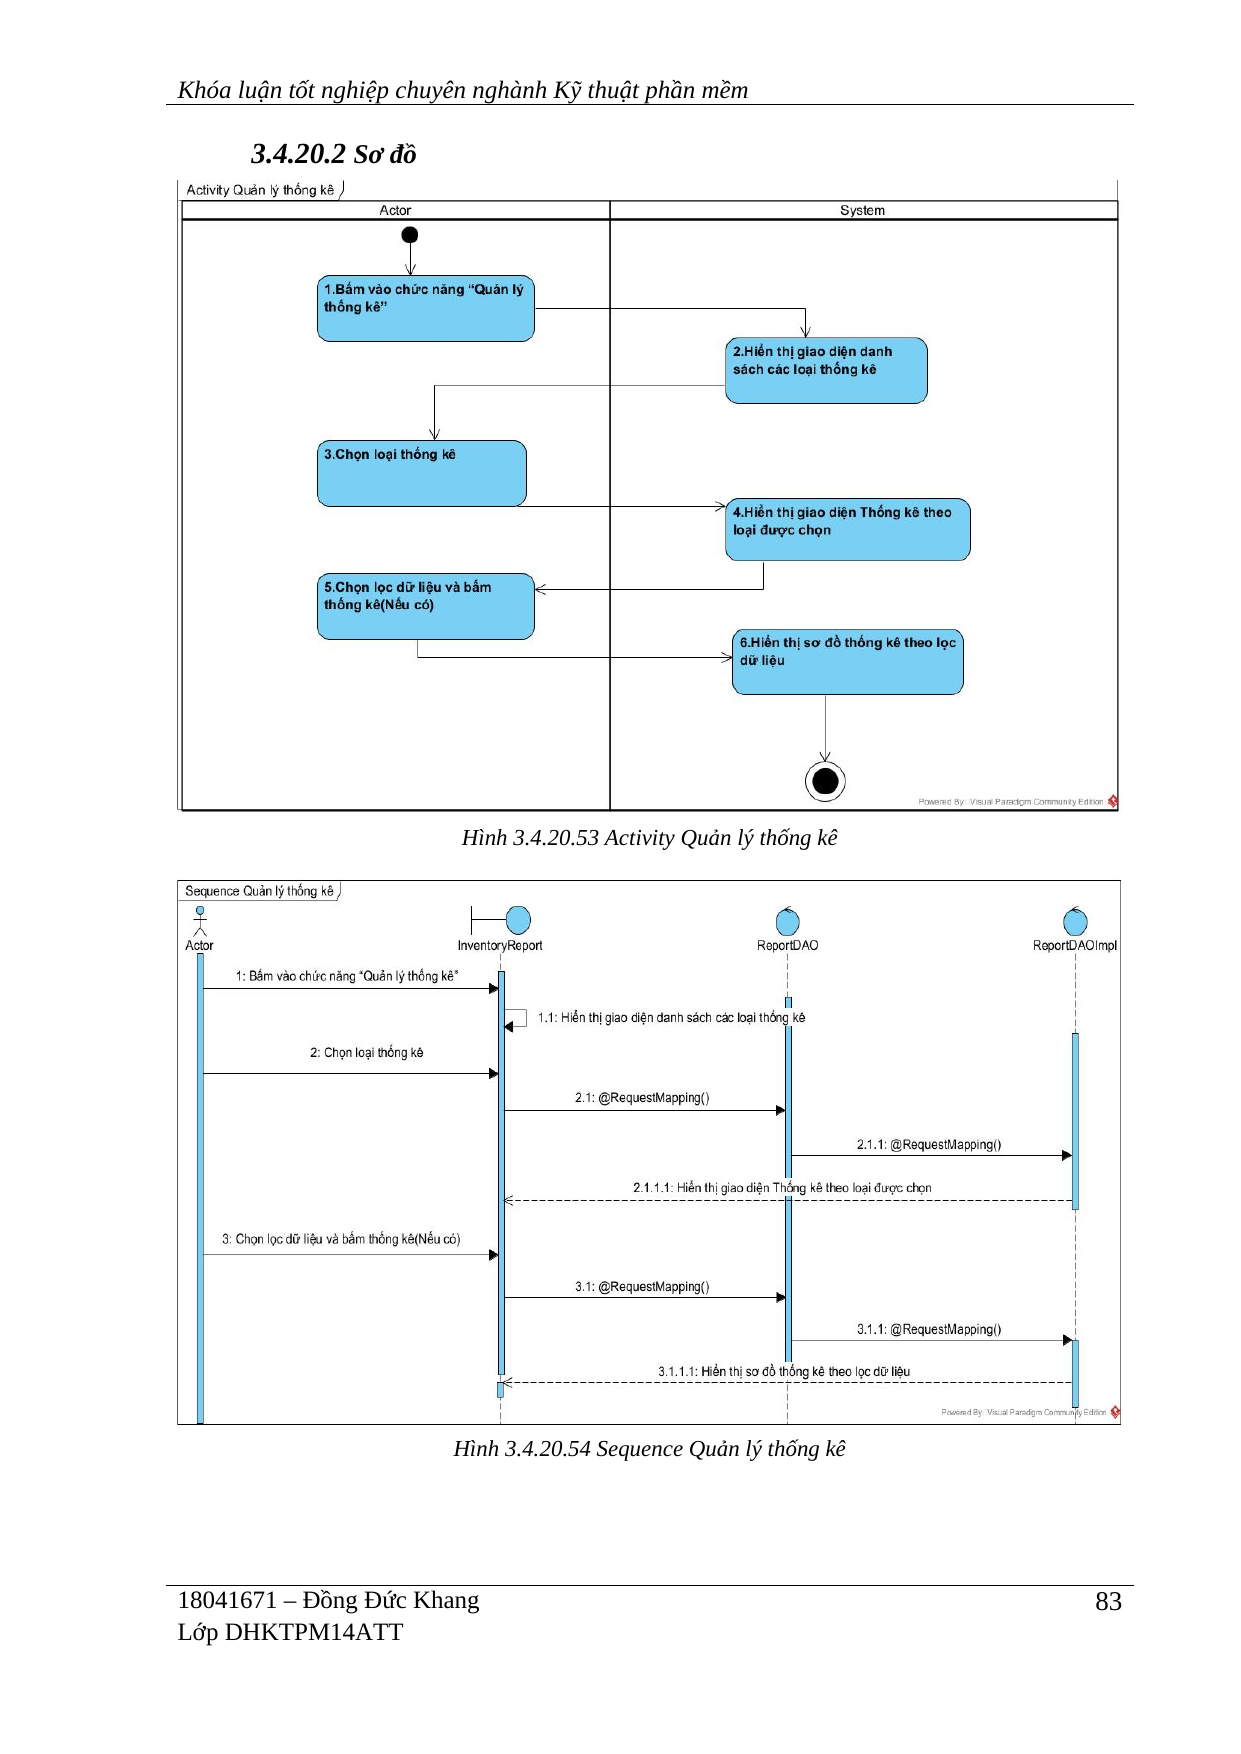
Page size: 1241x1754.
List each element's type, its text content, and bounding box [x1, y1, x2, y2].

picture [177, 180, 1123, 815]
subtitle Sơ đồ [251, 136, 1122, 170]
picture [177, 878, 1123, 1426]
